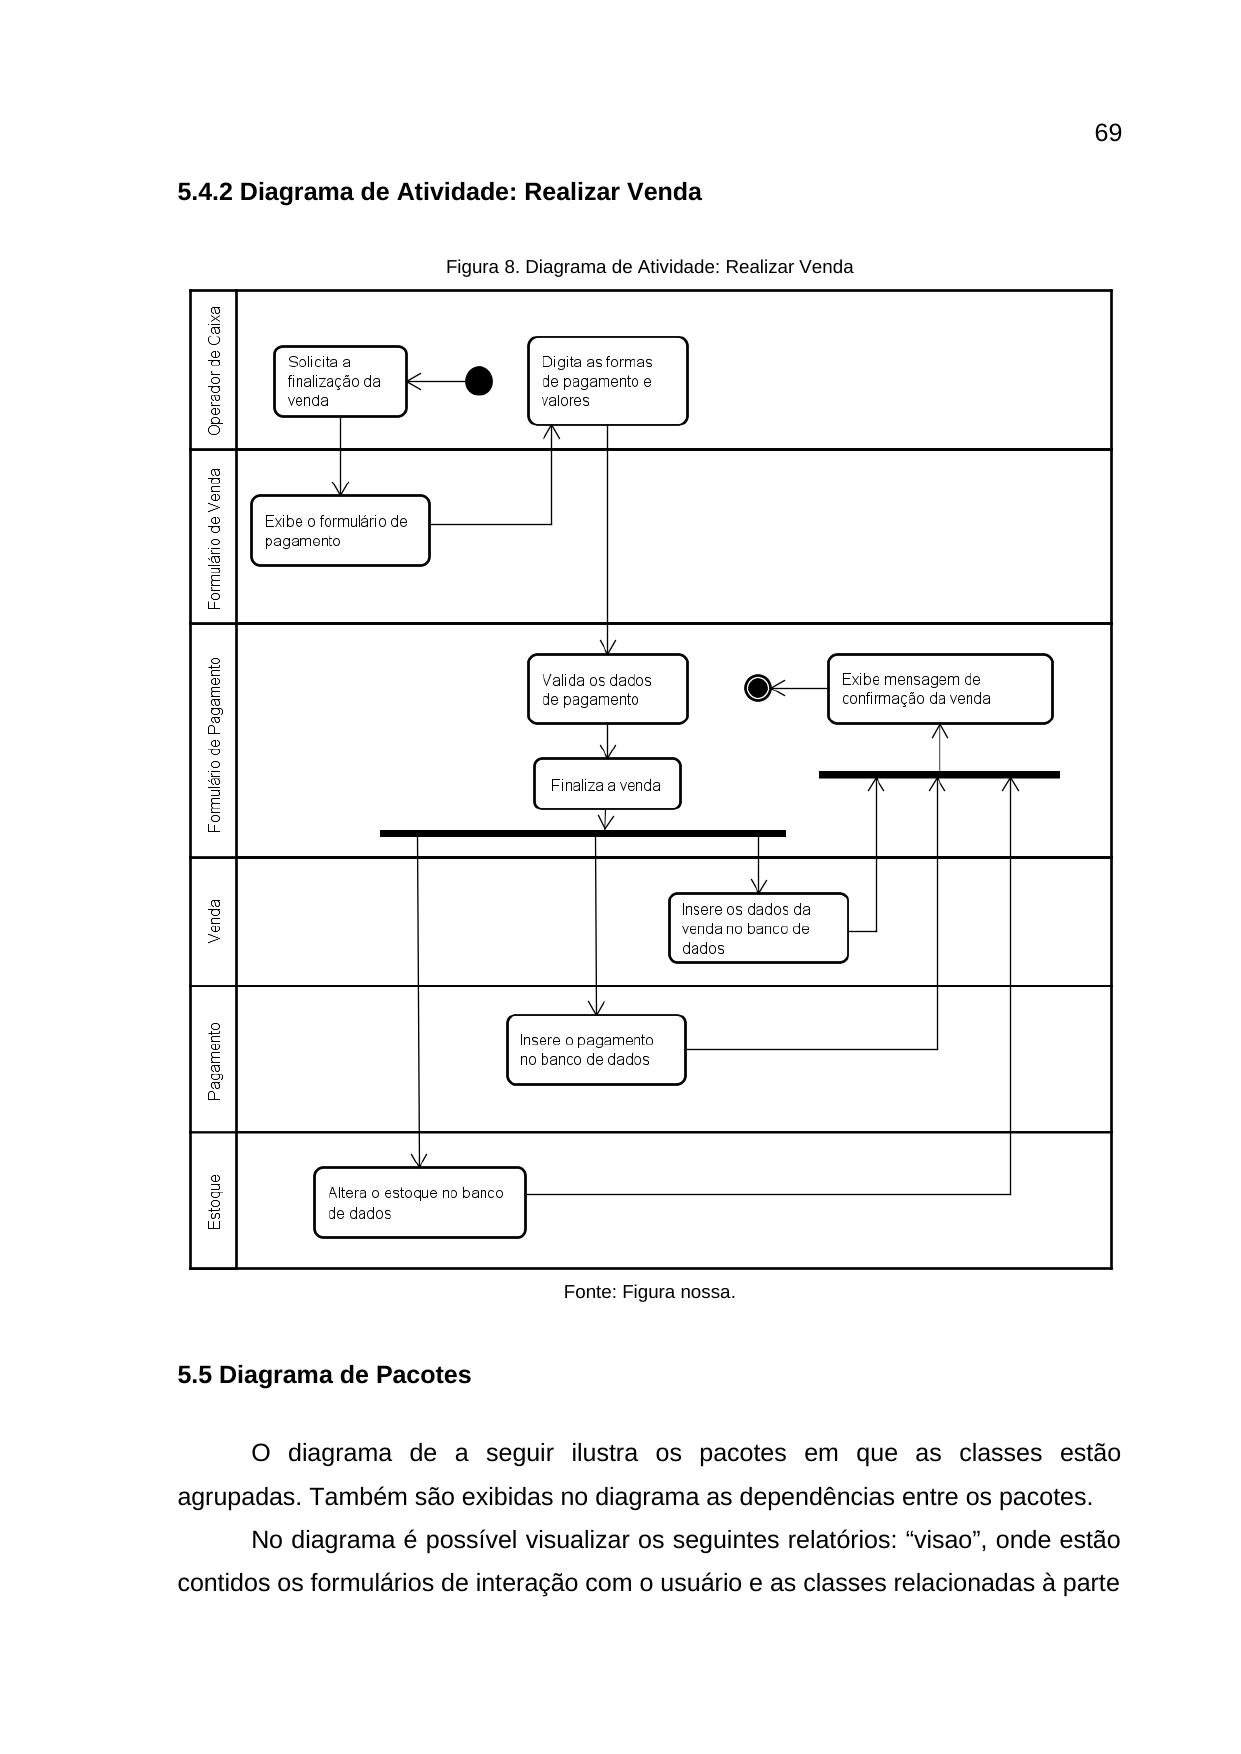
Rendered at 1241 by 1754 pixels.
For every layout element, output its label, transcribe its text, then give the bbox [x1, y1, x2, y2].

text O diagrama de a seguir ilustra os pacotes em que as classes estão agrupadas. Também são exibidas no diagrama as dependências entre os pacotes. [177, 1438, 1122, 1510]
subtitle 5.4.2 Diagrama de Atividade: Realizar Venda [177, 177, 1122, 206]
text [177, 1525, 1122, 1597]
subtitle 5.5 Diagrama de Pacotes [177, 1360, 1122, 1388]
picture [177, 277, 1123, 1281]
text Fonte: Figura nossa. [177, 1281, 1122, 1302]
